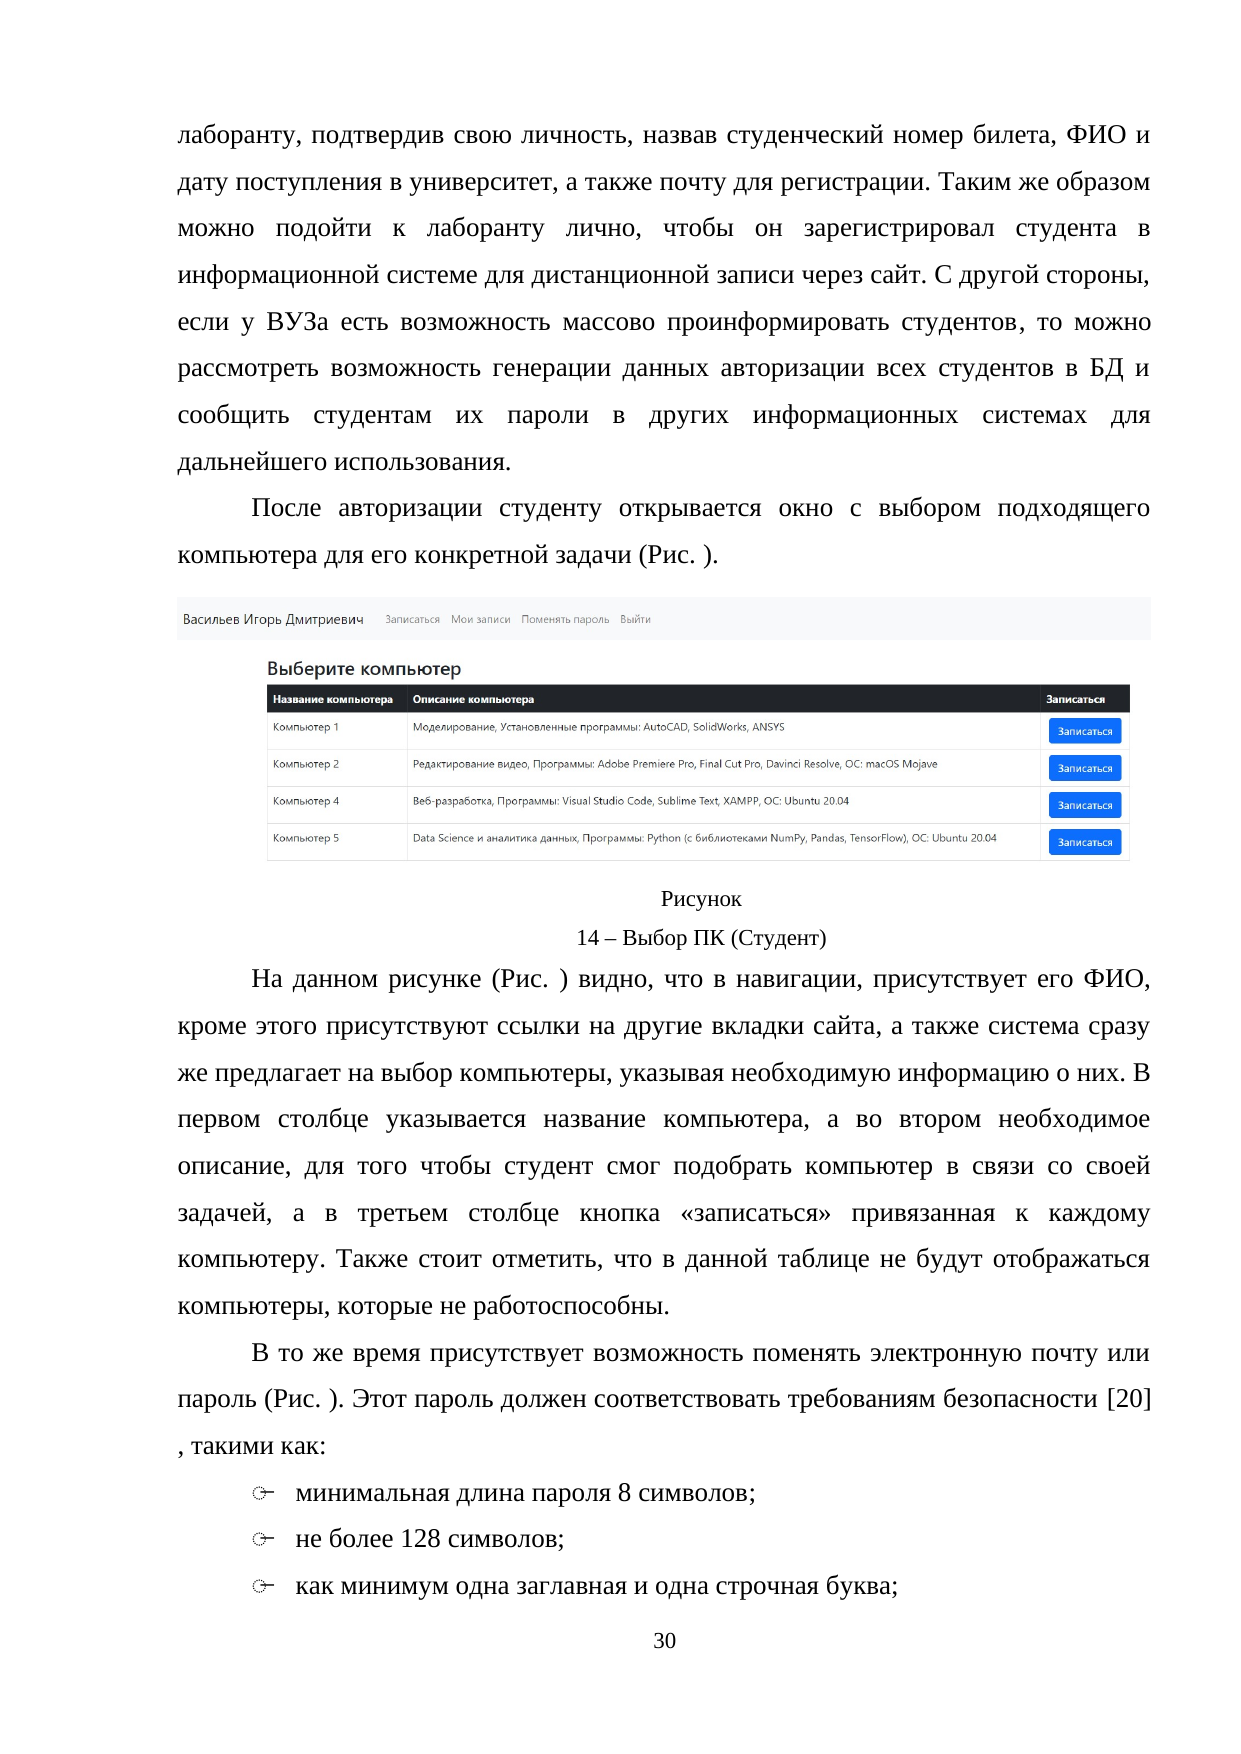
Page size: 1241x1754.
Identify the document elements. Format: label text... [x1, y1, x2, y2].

text На данном рисунке (Рис. 15) видно, что в навигации, присутствует его ФИО, кроме этого присутствуют ссылки на другие вкладки сайта, а также система сразу же предлагает на выбор компьютеры, указывая необходимую информацию о них. В первом столбце указывается название компьютера, а во втором необходимое описание, для того чтобы студент смог подобрать компьютер в связи со своей задачей, а в третьем столбце кнопка «записаться» привязанная к каждому компьютеру. Также стоит отметить, что в данной таблице не будут отображаться компьютеры, которые не работоспособны. [177, 963, 1152, 1320]
text После авторизации студенту открывается окно с выбором подходящего компьютера для его конкретной задачи (Рис. 15). [177, 491, 1152, 569]
list минимальная длина пароля 8 символов; [251, 1476, 1152, 1507]
list не более 128 символов; [251, 1523, 1152, 1554]
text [177, 118, 1152, 476]
text В то же время присутствует возможность поменять электронную почту или пароль (Рис. 16). Этот пароль должен соответствовать требованиям безопасности [20] , такими как: [177, 1336, 1152, 1460]
list как минимум одна заглавная и одна строчная буква; [251, 1569, 1152, 1600]
picture [177, 597, 1151, 885]
text 14 – Выбор ПК (Студент) [177, 924, 1152, 950]
text Рисунок [177, 885, 1152, 911]
